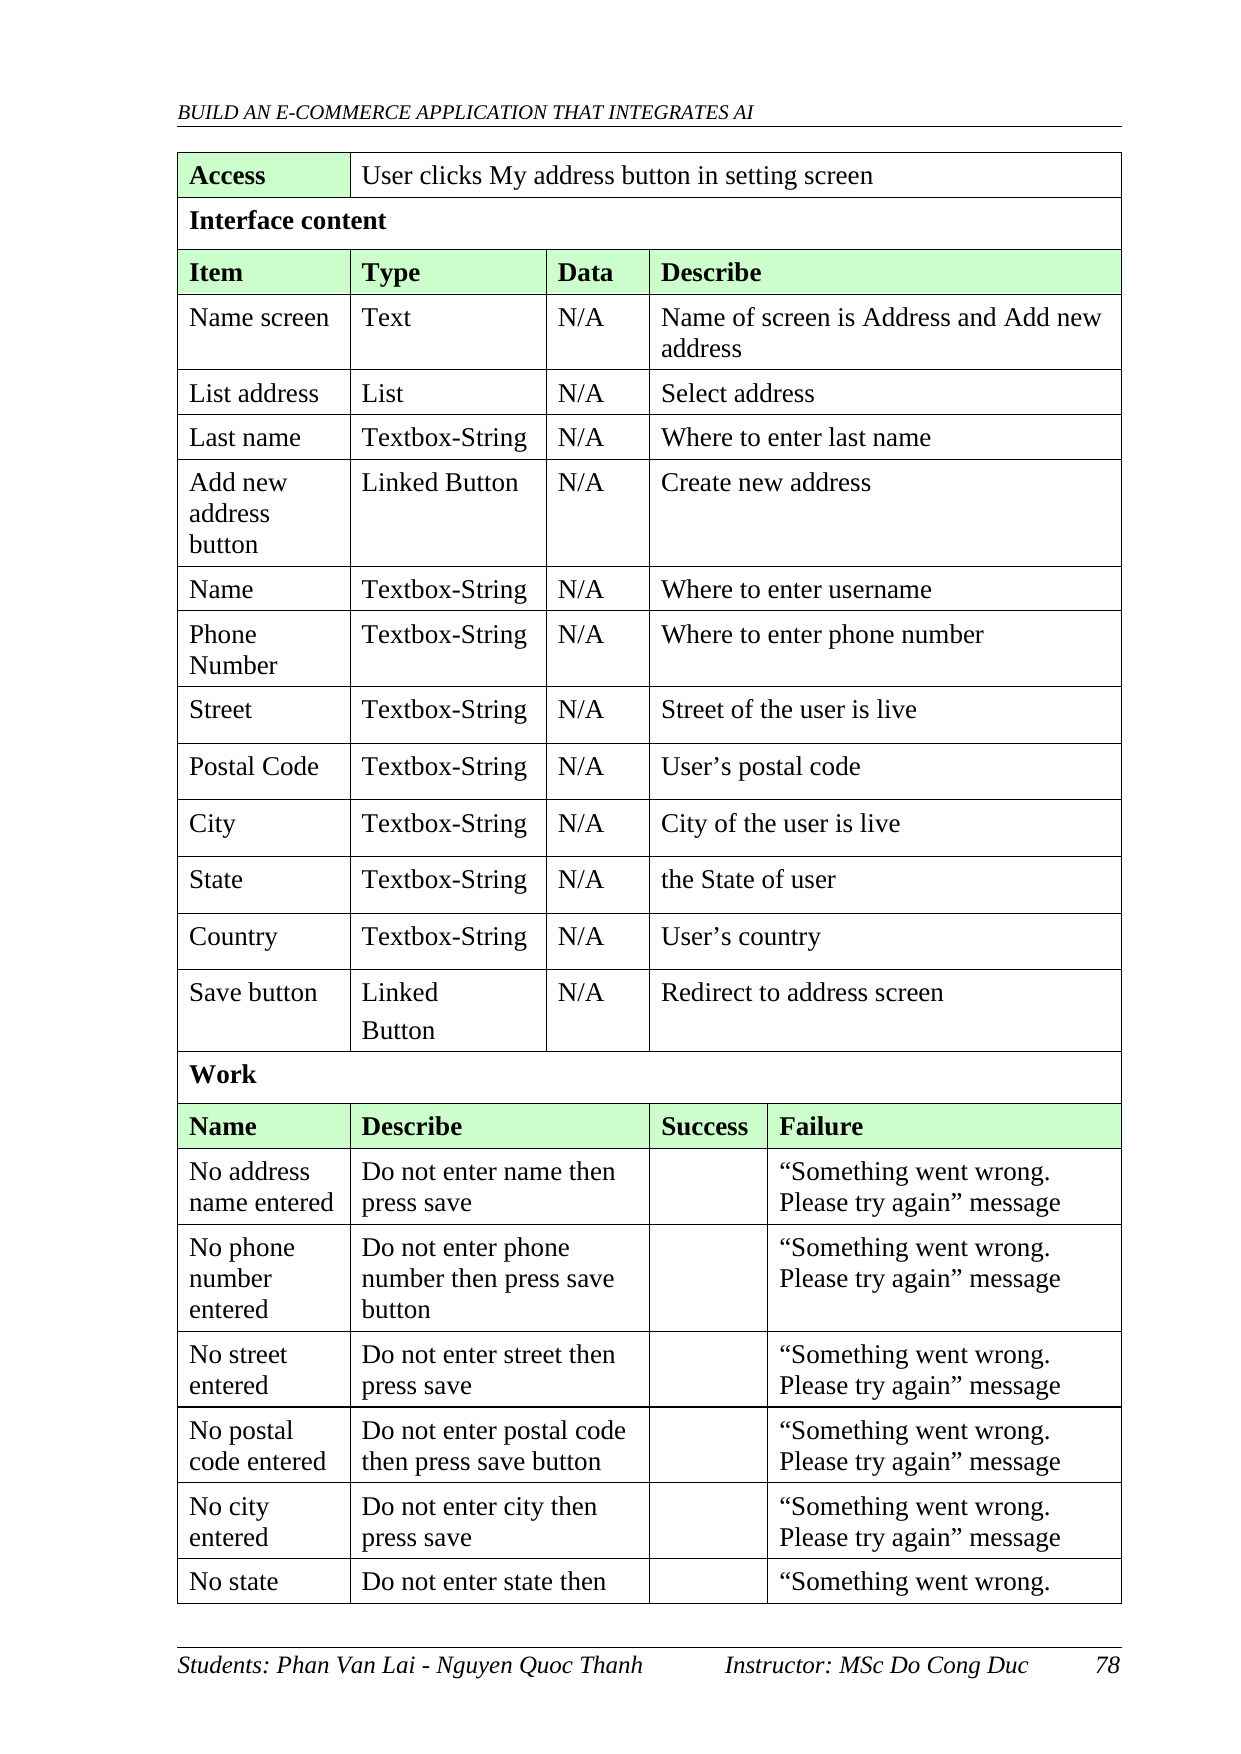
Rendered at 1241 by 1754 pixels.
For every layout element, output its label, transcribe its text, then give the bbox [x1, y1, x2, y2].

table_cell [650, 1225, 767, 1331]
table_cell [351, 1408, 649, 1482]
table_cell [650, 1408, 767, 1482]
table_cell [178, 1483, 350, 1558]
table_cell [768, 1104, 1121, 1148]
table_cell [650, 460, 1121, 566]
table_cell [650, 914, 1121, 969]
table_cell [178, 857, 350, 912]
table_cell Select address [650, 370, 1121, 414]
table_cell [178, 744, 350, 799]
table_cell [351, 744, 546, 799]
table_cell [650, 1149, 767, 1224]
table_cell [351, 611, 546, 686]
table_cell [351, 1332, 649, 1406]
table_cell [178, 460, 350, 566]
table_cell Type [351, 250, 546, 293]
table_cell Name of screen is Address and Add new address [650, 295, 1121, 369]
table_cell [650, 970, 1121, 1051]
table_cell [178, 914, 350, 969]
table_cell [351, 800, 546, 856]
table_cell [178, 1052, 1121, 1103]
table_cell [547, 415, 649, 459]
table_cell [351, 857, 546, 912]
table_cell Item [178, 250, 350, 293]
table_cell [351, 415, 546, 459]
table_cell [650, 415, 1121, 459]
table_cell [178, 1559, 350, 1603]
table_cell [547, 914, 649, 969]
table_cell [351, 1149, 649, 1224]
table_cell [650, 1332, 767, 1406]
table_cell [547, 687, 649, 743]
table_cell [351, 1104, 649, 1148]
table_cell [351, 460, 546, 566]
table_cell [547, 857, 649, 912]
table_cell Describe [650, 250, 1121, 293]
table_cell N/A [547, 295, 649, 369]
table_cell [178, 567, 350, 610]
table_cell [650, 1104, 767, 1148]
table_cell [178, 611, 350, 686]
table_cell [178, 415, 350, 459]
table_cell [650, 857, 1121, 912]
table_cell Interface content [178, 198, 1121, 249]
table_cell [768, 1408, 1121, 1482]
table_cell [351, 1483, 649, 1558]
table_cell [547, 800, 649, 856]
table_cell Access [178, 153, 350, 197]
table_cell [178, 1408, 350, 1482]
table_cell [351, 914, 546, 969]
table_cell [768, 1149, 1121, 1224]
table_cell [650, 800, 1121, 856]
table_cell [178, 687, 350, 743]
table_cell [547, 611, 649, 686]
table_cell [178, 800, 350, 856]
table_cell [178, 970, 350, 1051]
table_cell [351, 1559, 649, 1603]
table_cell N/A [547, 370, 649, 414]
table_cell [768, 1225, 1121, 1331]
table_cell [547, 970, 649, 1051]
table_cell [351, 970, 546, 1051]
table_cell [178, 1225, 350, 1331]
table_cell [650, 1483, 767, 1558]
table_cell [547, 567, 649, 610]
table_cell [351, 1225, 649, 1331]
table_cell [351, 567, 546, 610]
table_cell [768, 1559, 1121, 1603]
table_cell User clicks My address button in setting screen [351, 153, 1121, 197]
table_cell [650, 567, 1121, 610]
table_cell Data [547, 250, 649, 293]
table_cell List address [178, 370, 350, 414]
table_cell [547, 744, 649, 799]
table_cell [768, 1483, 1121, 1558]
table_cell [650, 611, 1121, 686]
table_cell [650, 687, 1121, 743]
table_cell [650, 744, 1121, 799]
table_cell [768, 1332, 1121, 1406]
table_cell Text [351, 295, 546, 369]
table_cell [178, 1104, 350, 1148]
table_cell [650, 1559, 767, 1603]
table_cell Name screen [178, 295, 350, 369]
table_cell List [351, 370, 546, 414]
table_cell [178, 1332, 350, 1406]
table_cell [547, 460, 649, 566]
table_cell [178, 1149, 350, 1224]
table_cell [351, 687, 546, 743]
